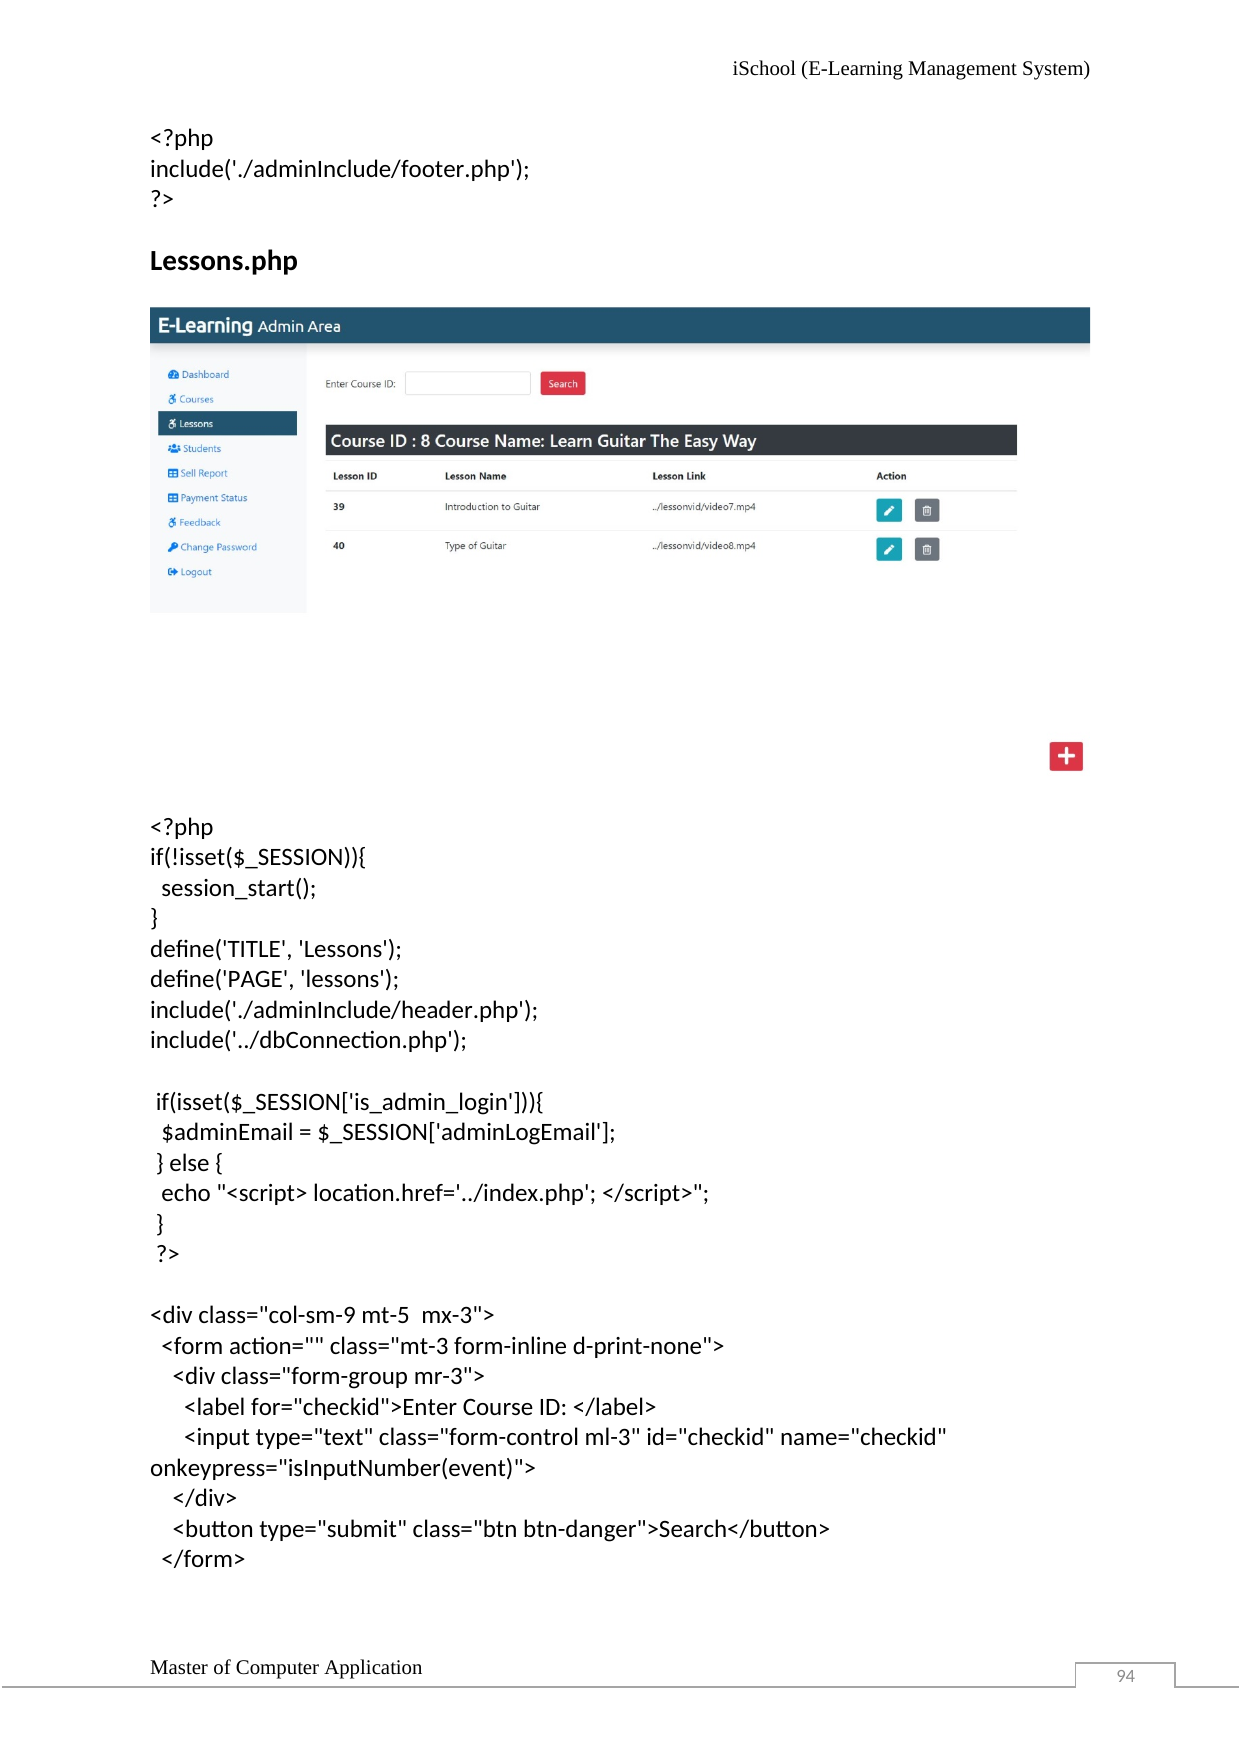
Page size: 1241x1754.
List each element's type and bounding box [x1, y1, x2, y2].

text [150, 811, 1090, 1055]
picture [150, 305, 1091, 786]
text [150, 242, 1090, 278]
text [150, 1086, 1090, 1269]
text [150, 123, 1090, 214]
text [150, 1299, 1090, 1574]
